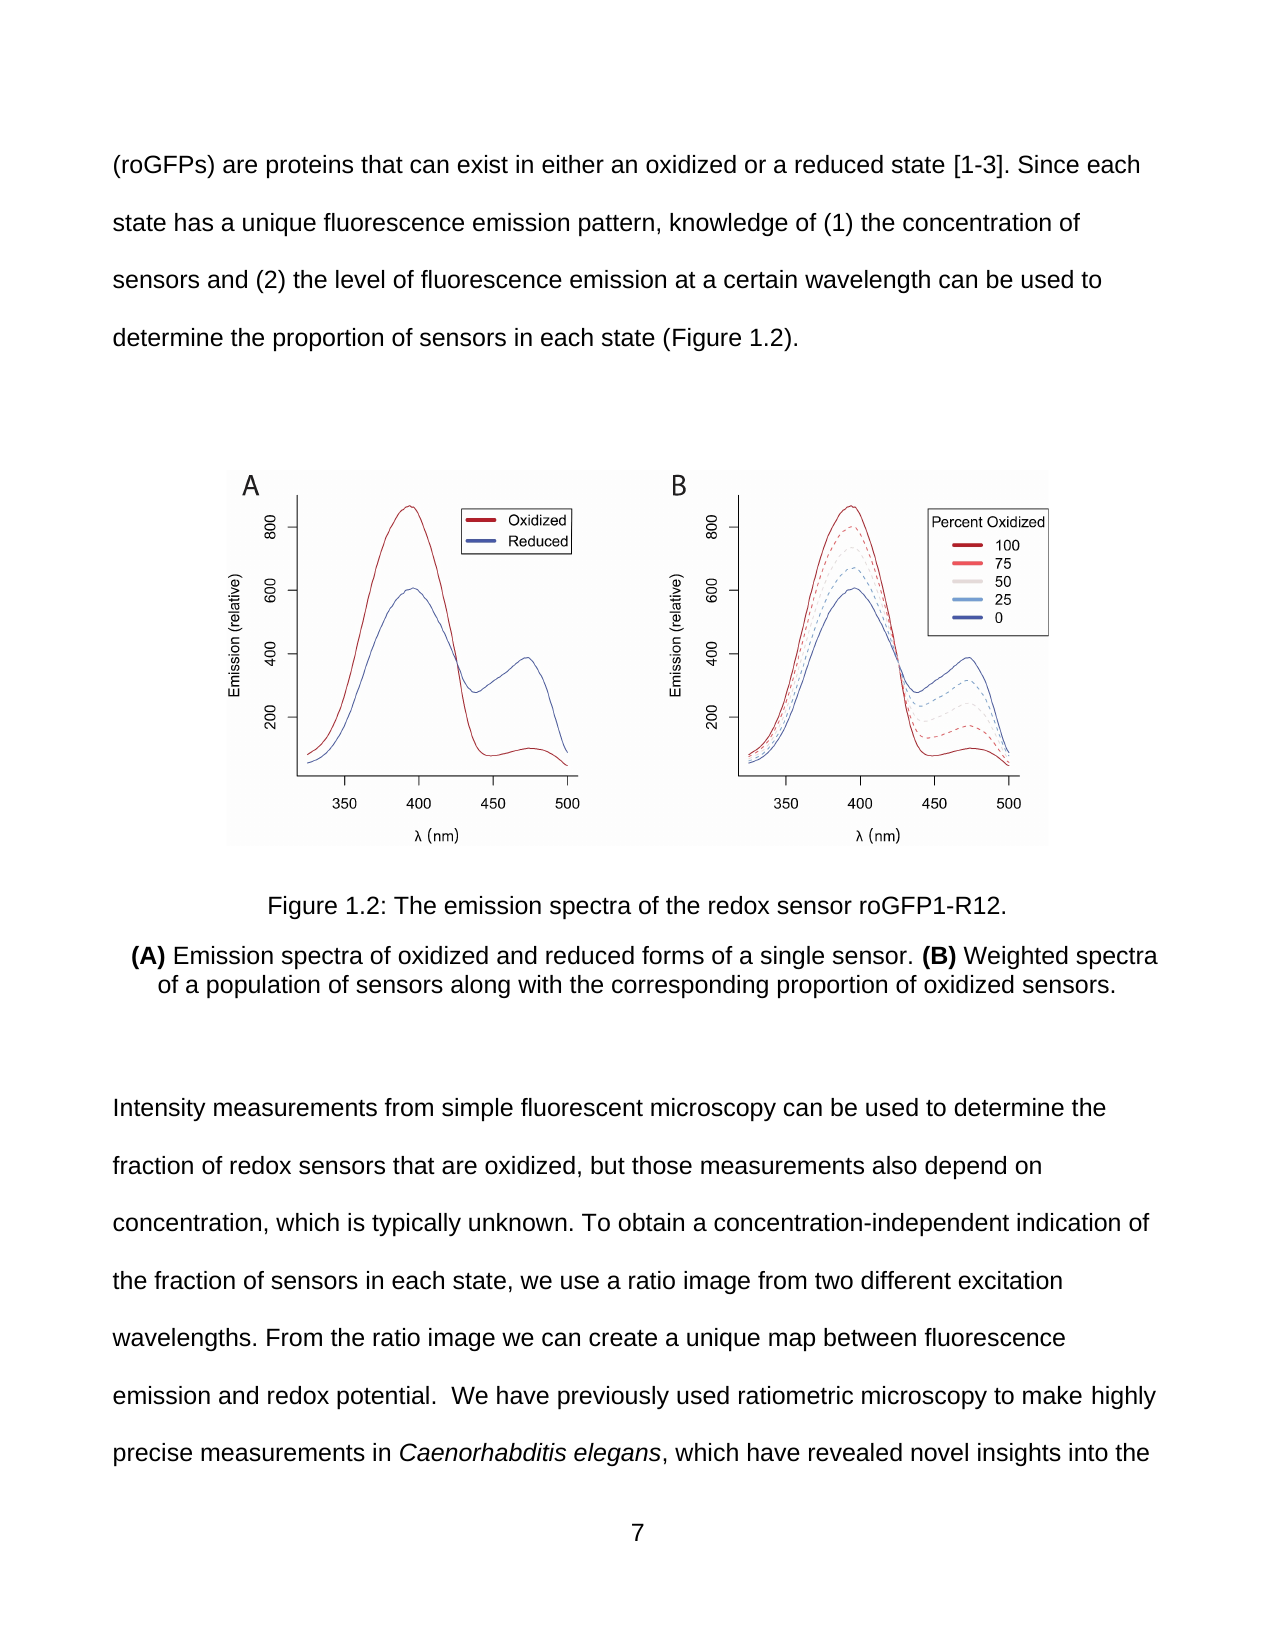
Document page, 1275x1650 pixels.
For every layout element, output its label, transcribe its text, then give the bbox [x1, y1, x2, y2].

text (A) Emission spectra of oxidized and reduced forms of a single sensor. (B) Weighted spectra of a population of sensors along with the corresponding proportion of oxidized sensors. [112, 941, 1162, 998]
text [112, 150, 1162, 351]
text Figure 1.2: The emission spectra of the redox sensor roGFP1-R12. [112, 891, 1162, 920]
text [112, 1093, 1162, 1467]
picture [226, 470, 1049, 846]
